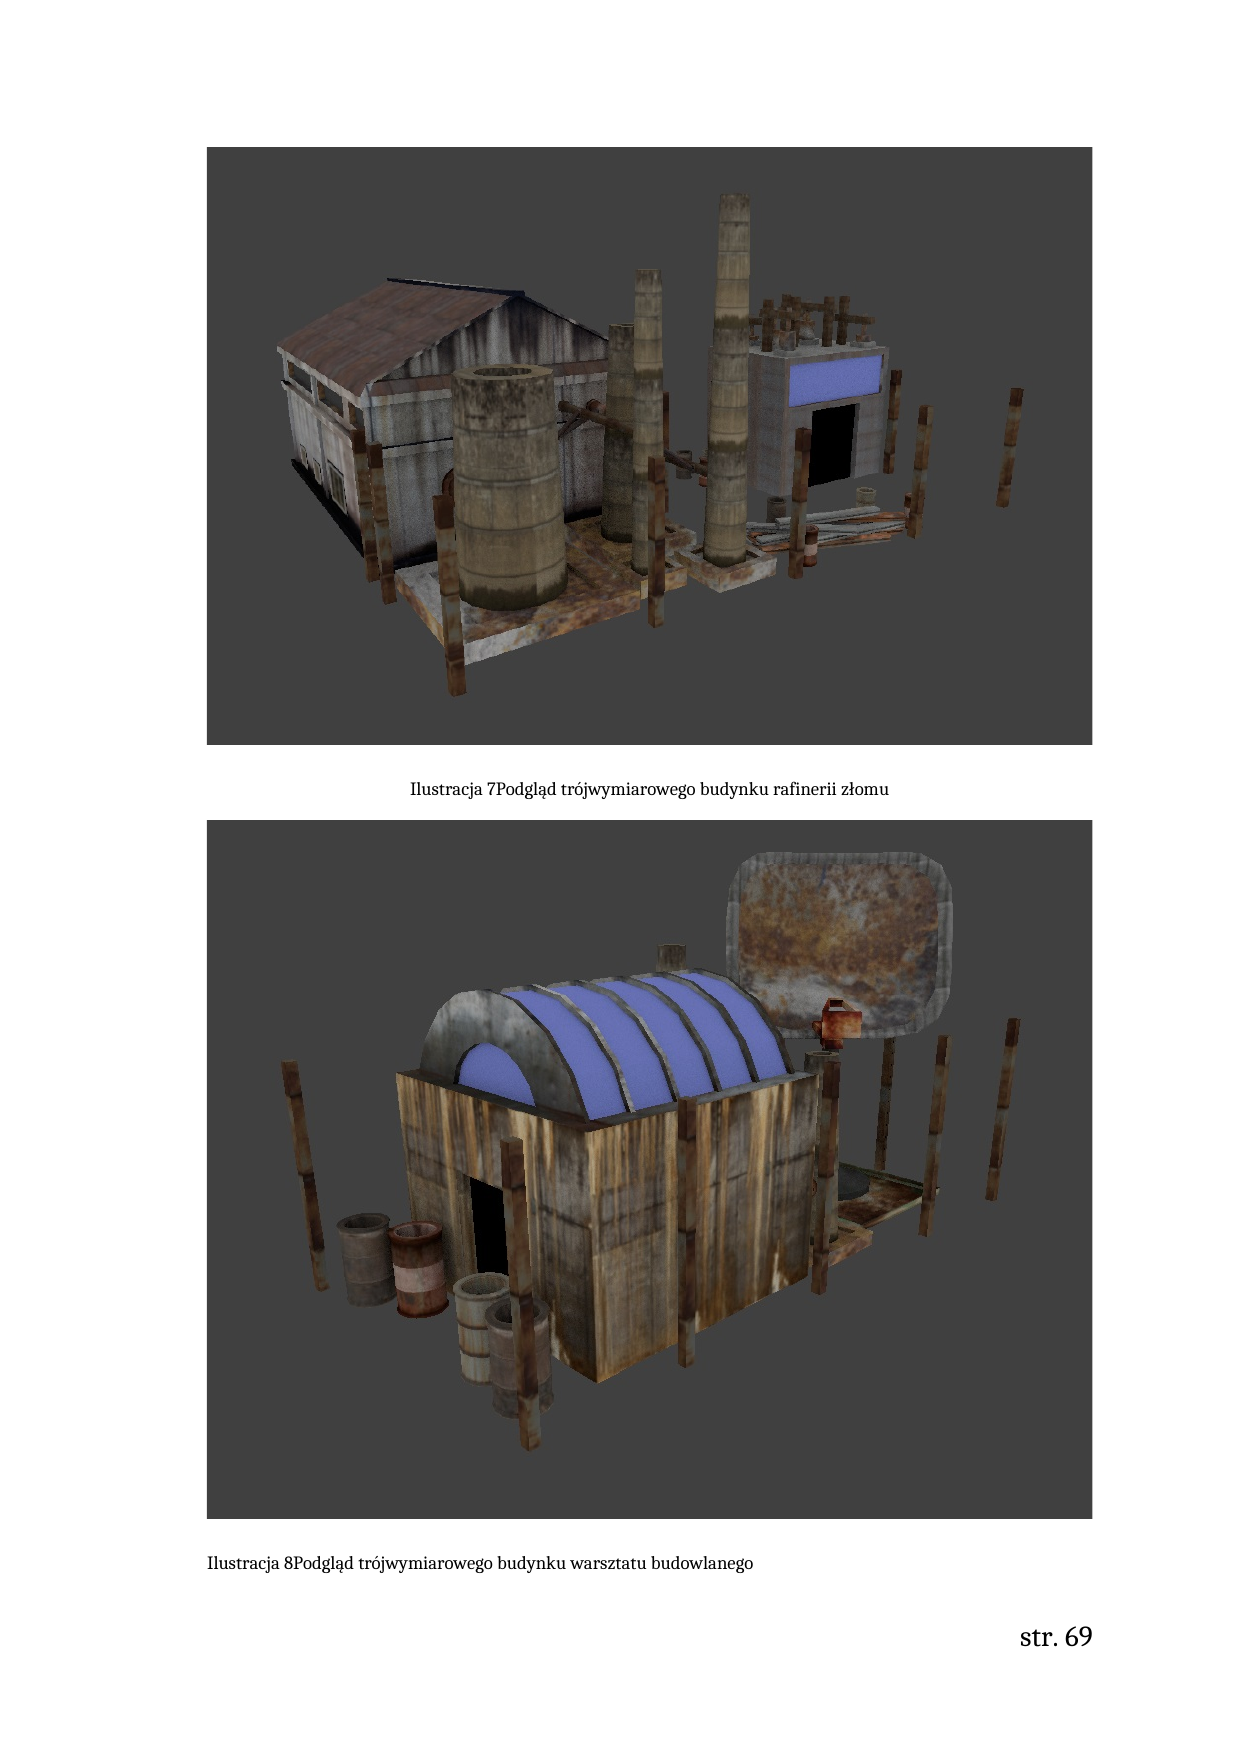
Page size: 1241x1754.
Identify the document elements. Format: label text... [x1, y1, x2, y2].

text Ilustracja 7Podgląd trójwymiarowego budynku rafinerii złomu [207, 778, 1092, 800]
picture [206, 147, 1093, 745]
text Ilustracja 8Podgląd trójwymiarowego budynku warsztatu budowlanego [207, 1553, 1092, 1574]
picture [206, 820, 1093, 1519]
